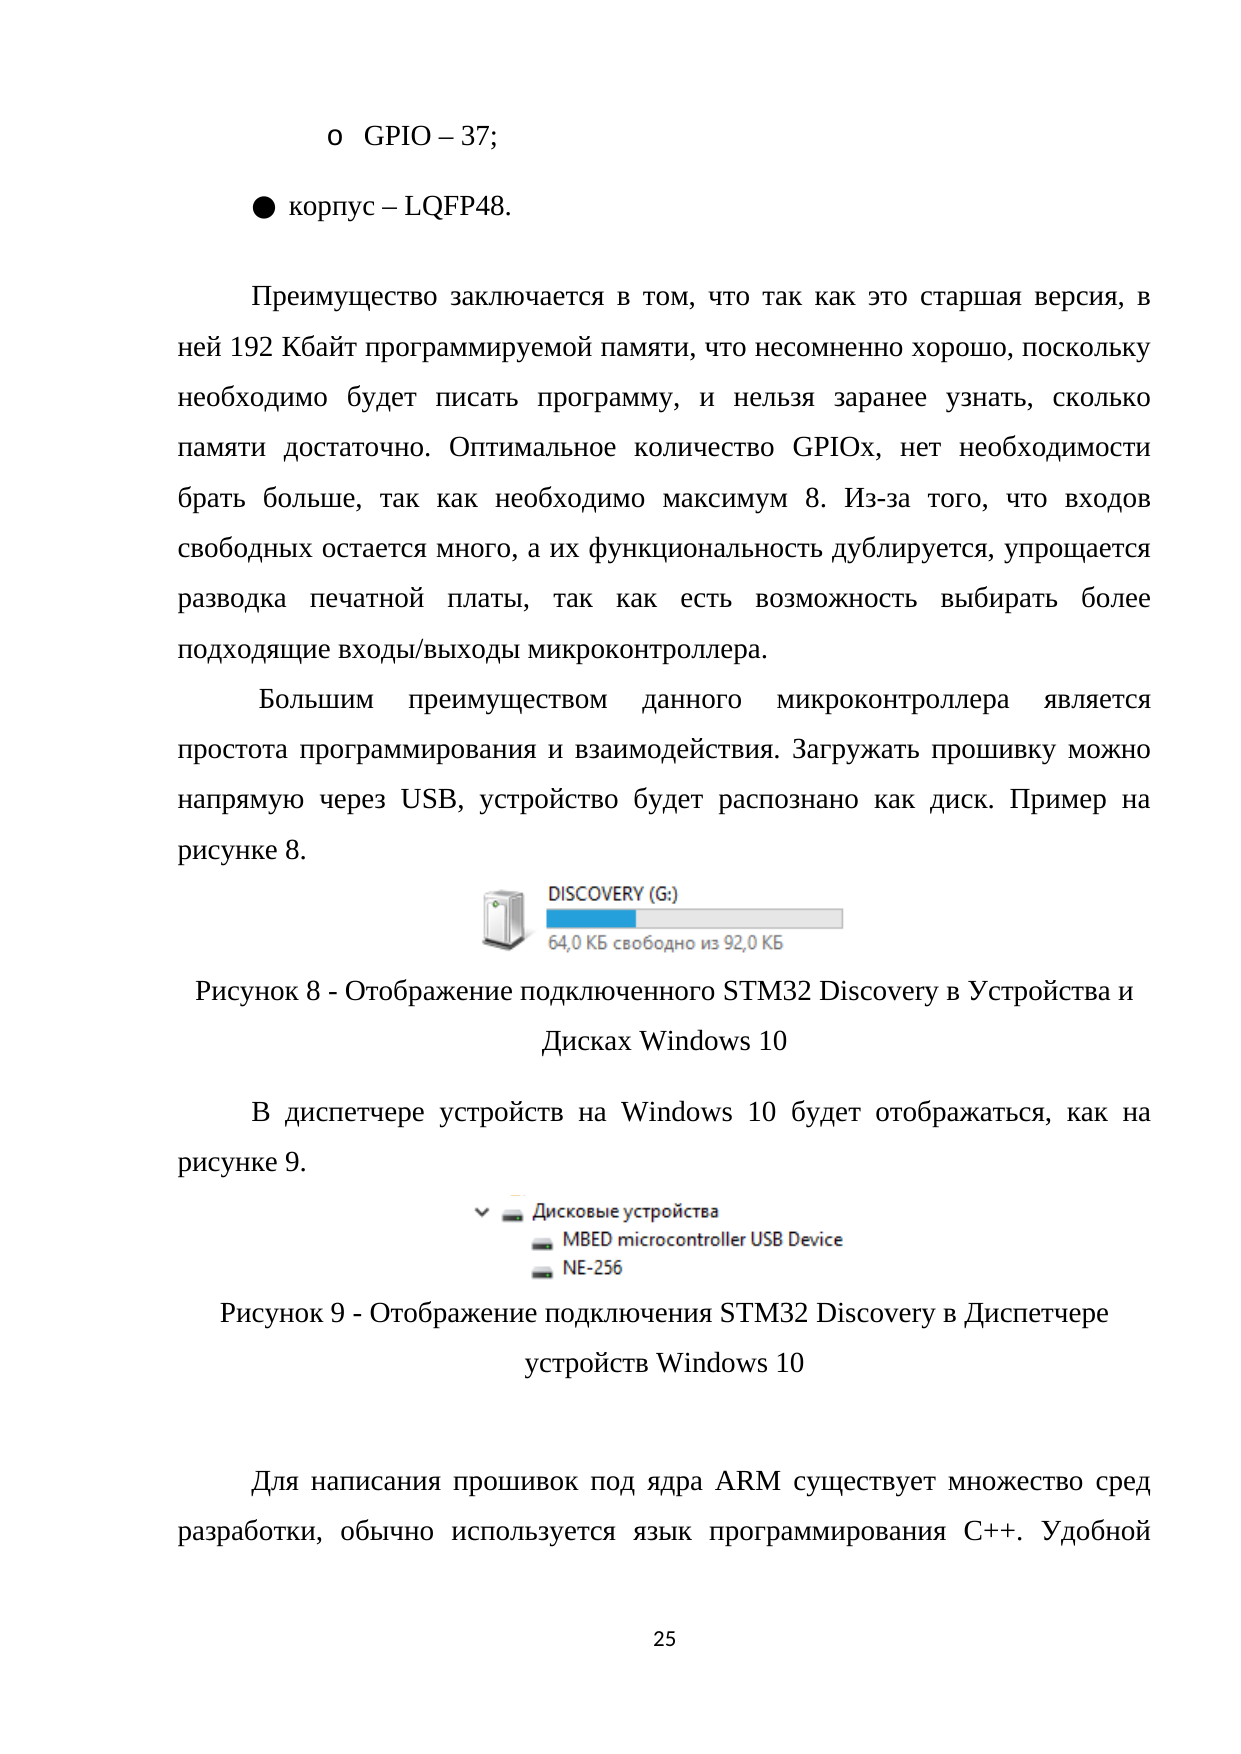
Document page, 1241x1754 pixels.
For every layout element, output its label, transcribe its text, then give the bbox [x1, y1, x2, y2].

text Рисунок 9 - Отображение подключения STM32 Discovery в Диспетчере устройств Windows 10 [177, 1295, 1152, 1379]
list корпус – LQFP48. [251, 172, 1152, 232]
text Рисунок 8 - Отображение подключенного STM32 Discovery в Устройства и Дисках Windows 10 [177, 973, 1152, 1057]
picture [473, 882, 855, 959]
text Преимущество заключается в том, что так как это старшая версия, в ней 192 Кбайт программируемой памяти, что несомненно хорошо, поскольку необходимо будет писать программу, и нельзя заранее узнать, сколько памяти достаточно. Оптимальное количество GPIOx, нет необходимости брать больше, так как необходимо максимум 8. Из-за того, что входов свободных остается много, а их функциональность дублируется, упрощается разводка печатной платы, так как есть возможность выбирать более подходящие входы/выходы микроконтроллера. [177, 278, 1152, 664]
picture [469, 1195, 860, 1281]
text В диспетчере устройств на Windows 10 будет отображаться, как на рисунке 9. [177, 1094, 1152, 1178]
text Большим преимуществом данного микроконтроллера является простота программирования и взаимодействия. Загружать прошивку можно напрямую через USB, устройство будет распознано как диск. Пример на рисунке 8. [177, 681, 1152, 866]
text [177, 1463, 1152, 1547]
list GPIO – 37; [326, 118, 1152, 154]
